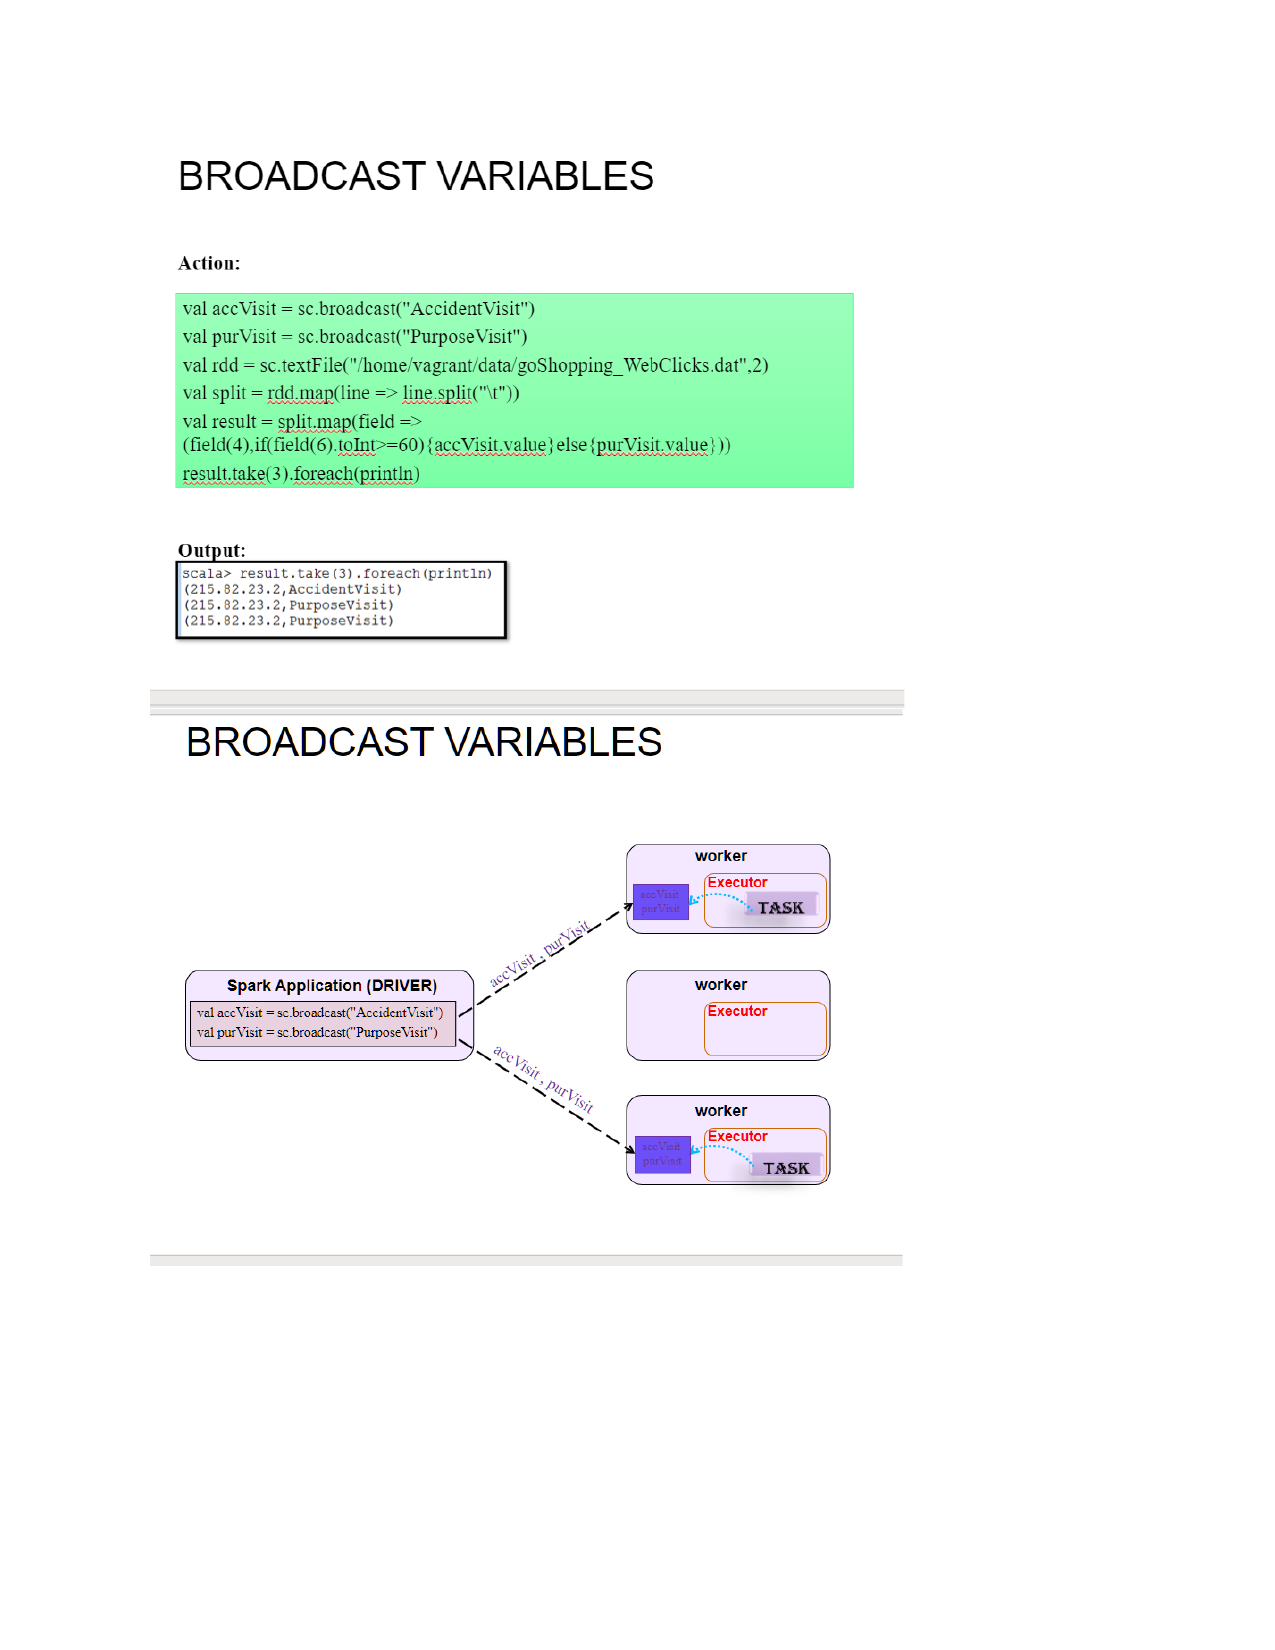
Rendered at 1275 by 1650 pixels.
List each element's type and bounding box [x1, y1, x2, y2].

picture [150, 709, 903, 1266]
picture [150, 150, 905, 708]
